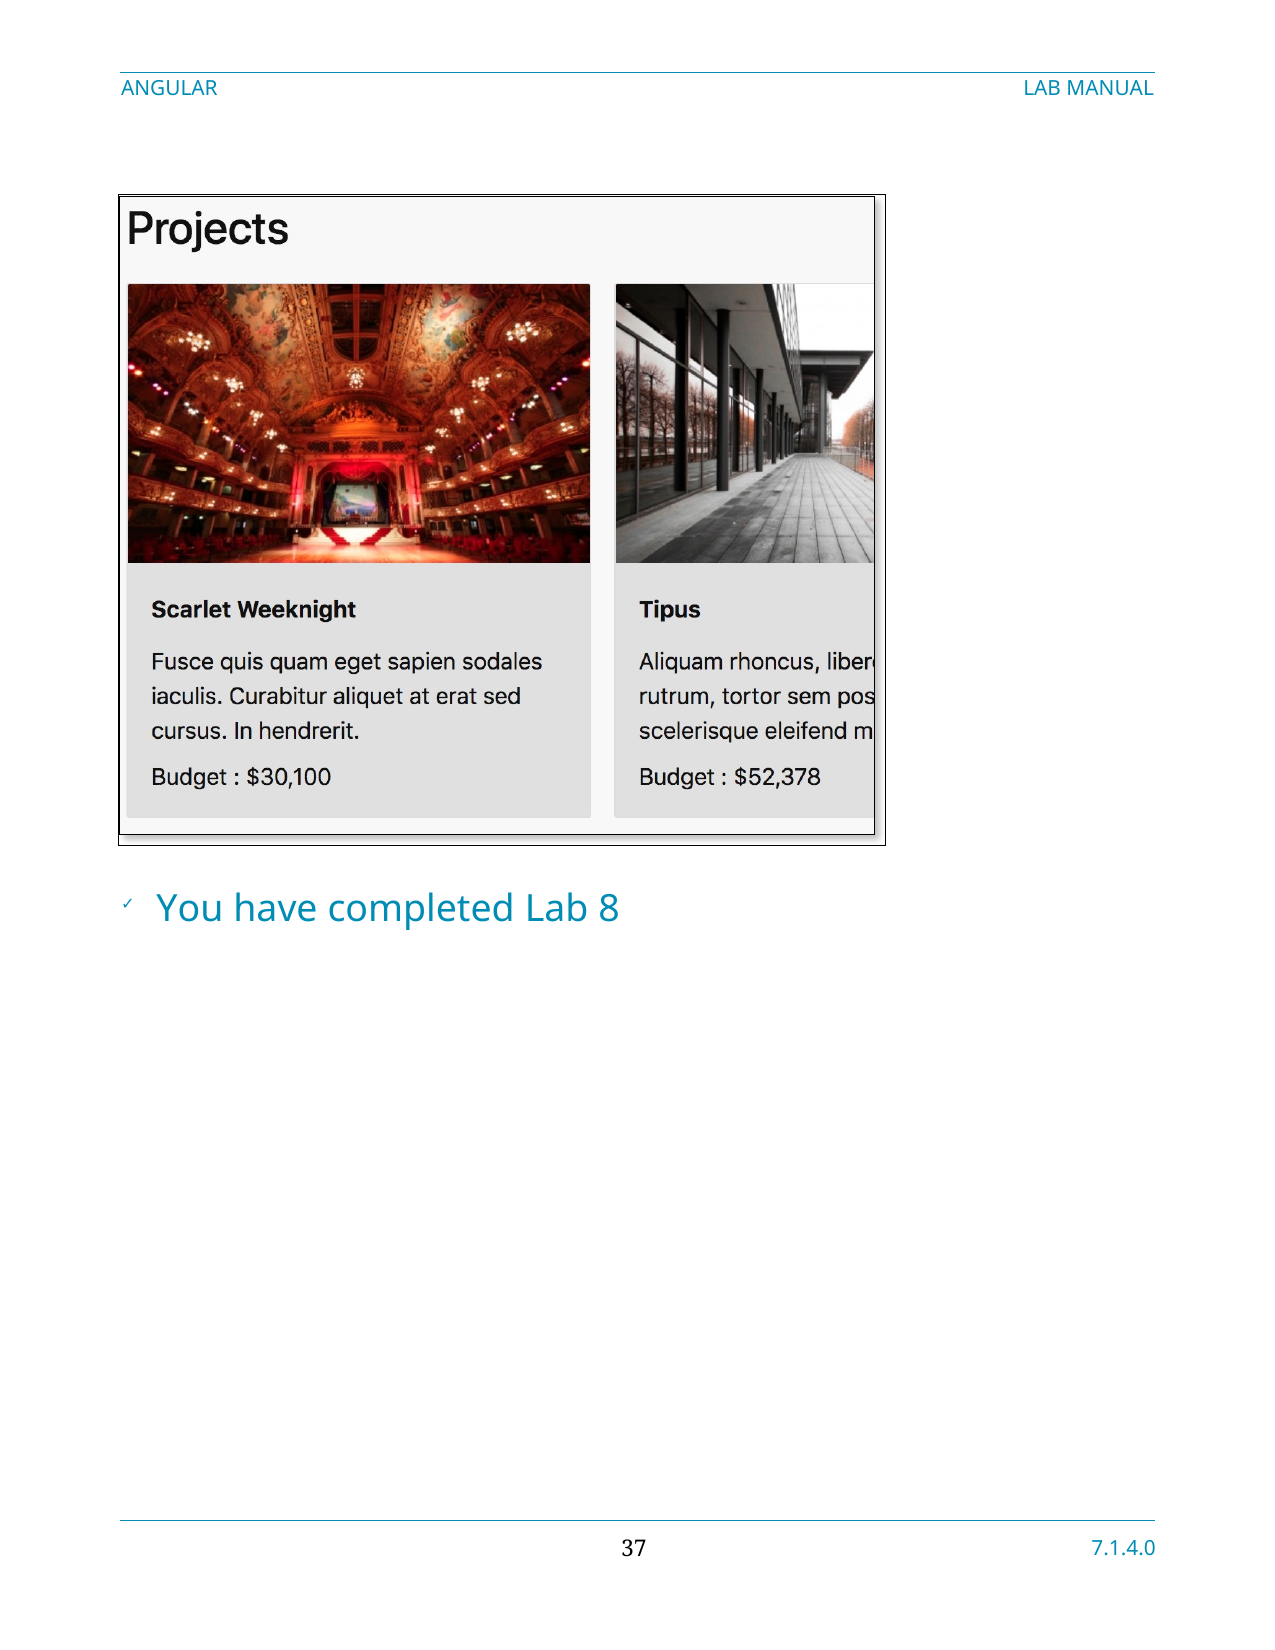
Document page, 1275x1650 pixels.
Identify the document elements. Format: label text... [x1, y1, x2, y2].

picture [120, 197, 874, 834]
picture [119, 195, 885, 845]
subtitle You have completed Lab 8 [121, 882, 1198, 933]
